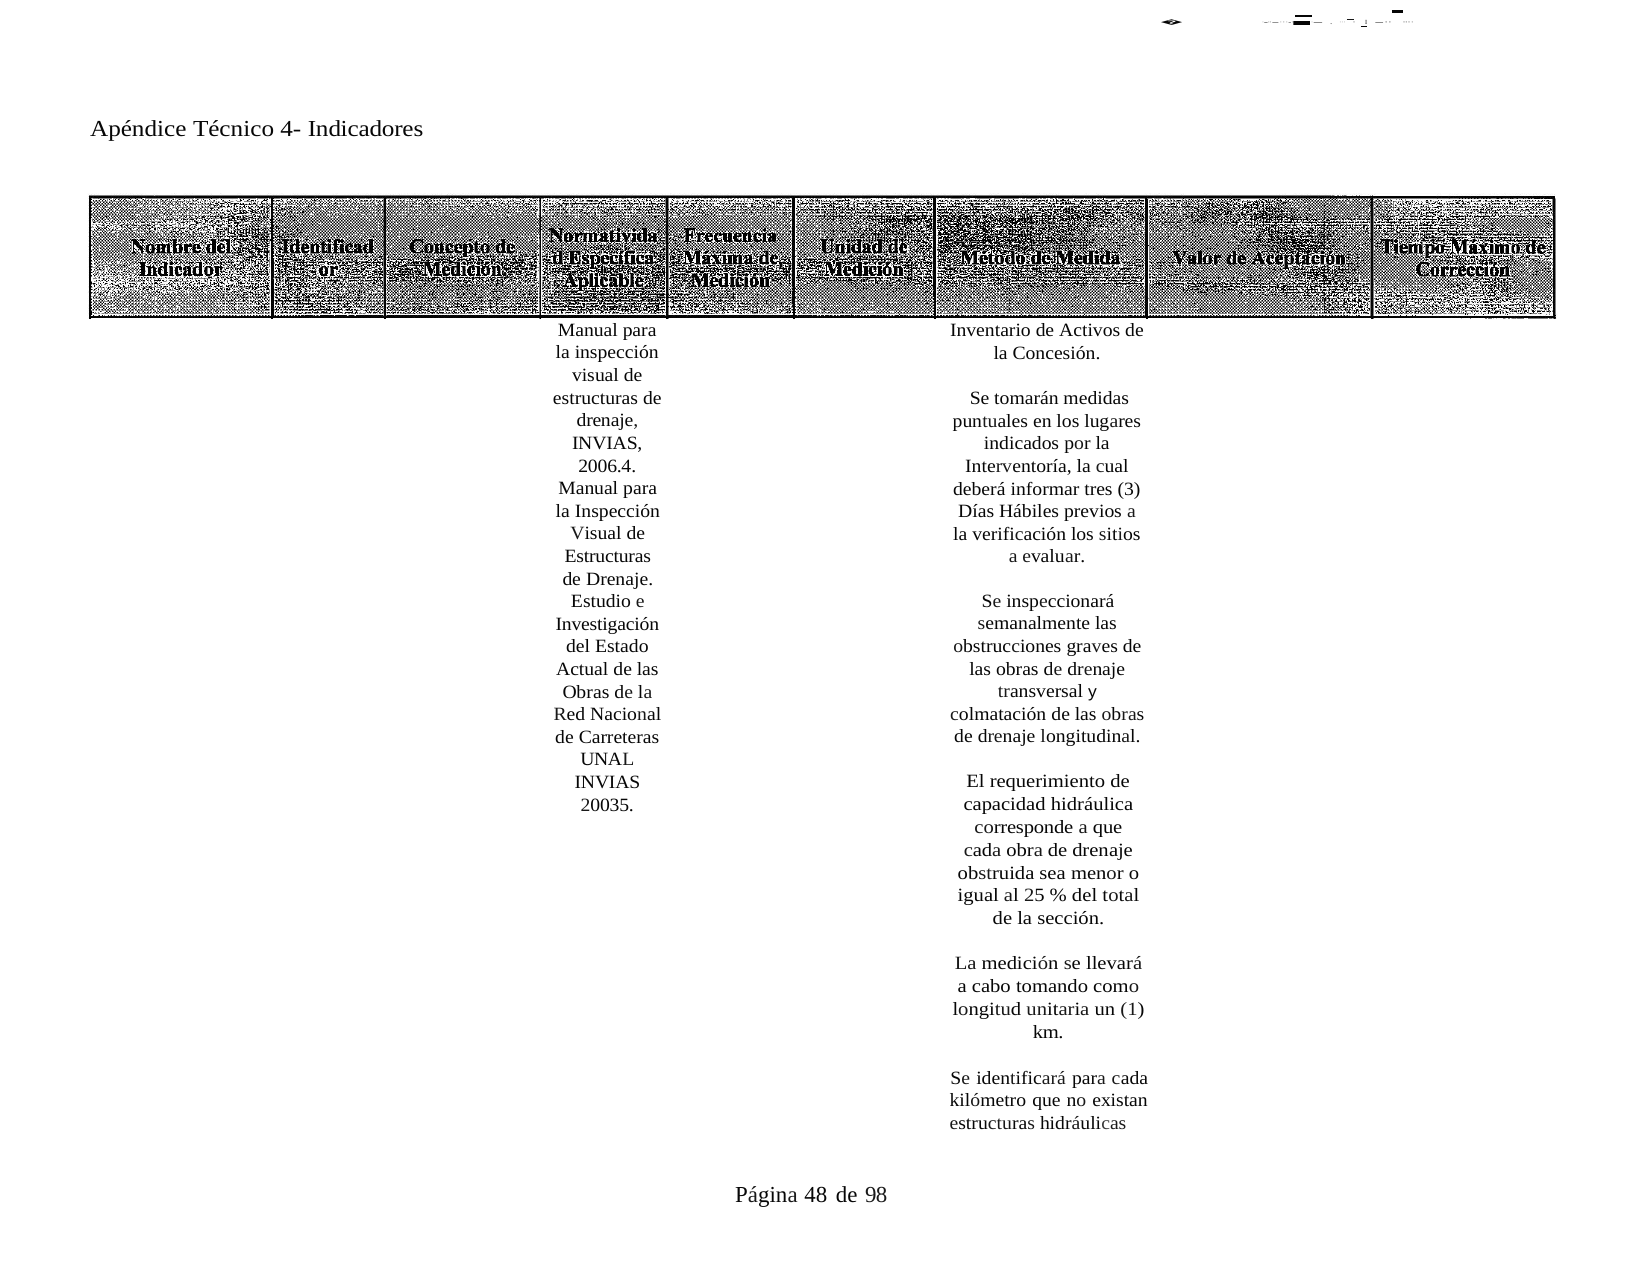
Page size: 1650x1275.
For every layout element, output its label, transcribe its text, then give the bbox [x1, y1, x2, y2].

text Estudio e Investigación del Estado Actual de las Obras de la Red Nacional de Carreteras UNAL INVIAS 20035. [552, 590, 662, 815]
text Se identificará para cada kilómetro que no existan estructuras hidráulicas [949, 1067, 1148, 1133]
subtitle Apéndice Técnico 4- Indicadores [90, 114, 1604, 141]
text Se tomarán medidas puntuales en los lugares indicados por la Interventoría, la cual deberá informar tres (3) Días Hábiles previos a la verificación los sitios a evaluar. [951, 387, 1142, 567]
text El requerimiento de capacidad hidráulica corresponde a que cada obra de drenaje obstruida sea menor o igual al 25 % del total de la sección. [953, 770, 1142, 929]
text Manual para la inspección visual de estructuras de drenaje, INVIAS, 2006.4. [552, 319, 662, 476]
picture [87, 193, 1558, 319]
text Inventario de Activos de la Concesión. [945, 319, 1148, 364]
text Se inspeccionará semanalmente las obstrucciones graves de las obras de drenaje transversal y colmatación de las obras de drenaje longitudinal. [949, 590, 1146, 747]
text Manual para la Inspección Visual de Estructuras de Drenaje. [555, 477, 660, 589]
picture [1293, 21, 1310, 25]
text La medición se llevará a cabo tomando como longitud unitaria un (1) km. [949, 952, 1147, 1043]
